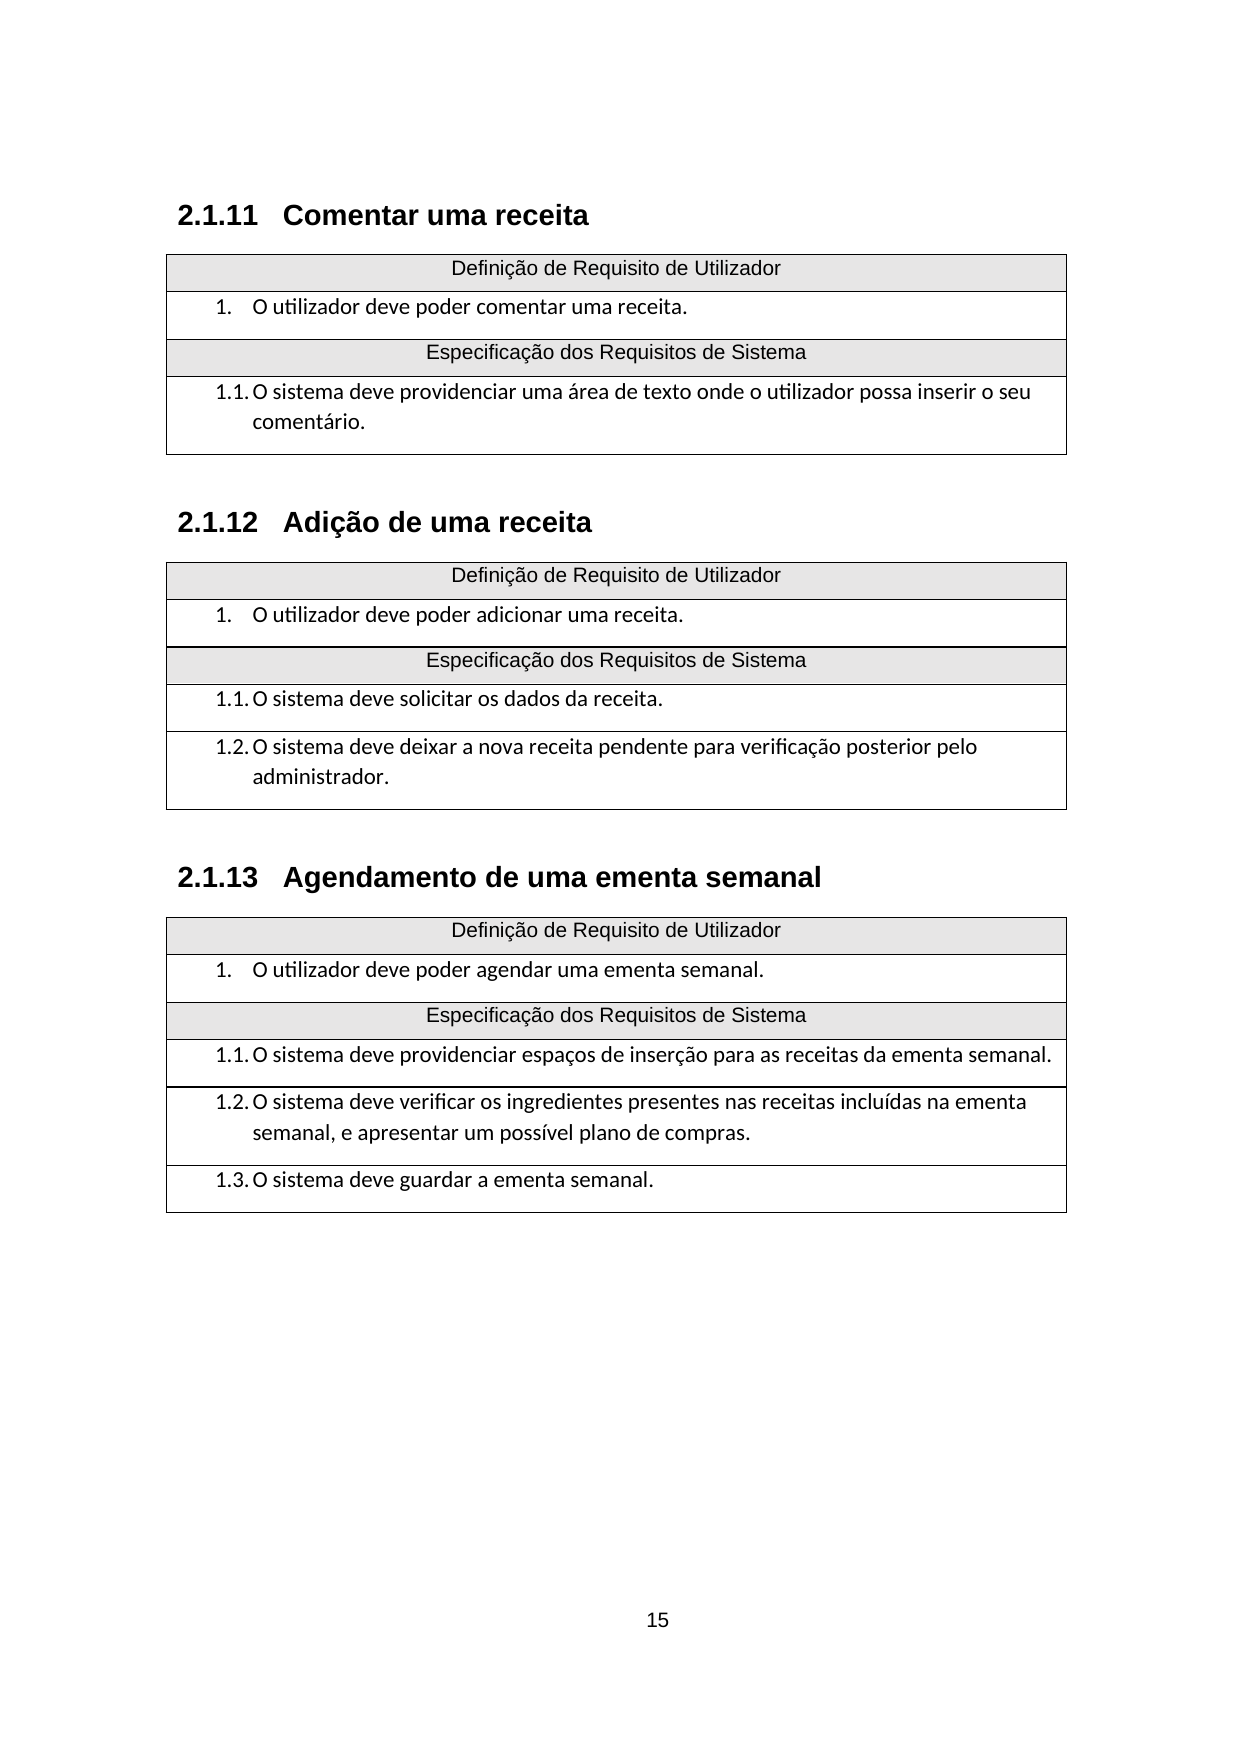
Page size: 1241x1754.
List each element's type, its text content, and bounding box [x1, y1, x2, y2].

table_cell O sistema deve verificar os ingredientes presentes nas receitas incluídas na ementa semanal, e apresentar um possível plano de compras. [167, 1088, 1066, 1164]
table_cell O sistema deve providenciar espaços de inserção para as receitas da ementa semanal. [167, 1040, 1066, 1086]
table_cell O utilizador deve poder adicionar uma receita. [167, 600, 1066, 646]
table_cell O utilizador deve poder comentar uma receita. [167, 292, 1066, 339]
table_cell O utilizador deve poder agendar uma ementa semanal. [167, 955, 1066, 1002]
text Comentar uma receita [177, 198, 1063, 231]
table_header Definição de Requisito de Utilizador [167, 918, 1066, 954]
table_cell O sistema deve guardar a ementa semanal. [167, 1166, 1066, 1212]
table_cell O sistema deve providenciar uma área de texto onde o utilizador possa inserir o seu comentário. [167, 377, 1066, 454]
text Adição de uma receita [177, 505, 1063, 539]
table_cell O sistema deve deixar a nova receita pendente para verificação posterior pelo administrador. [167, 732, 1066, 809]
table_cell Especificação dos Requisitos de Sistema [167, 340, 1066, 376]
table_cell Especificação dos Requisitos de Sistema [167, 1003, 1066, 1039]
table_cell O sistema deve solicitar os dados da receita. [167, 685, 1066, 731]
table_header Definição de Requisito de Utilizador [167, 255, 1066, 291]
text Agendamento de uma ementa semanal [177, 860, 1063, 894]
table_header Definição de Requisito de Utilizador [167, 563, 1066, 599]
table_cell Especificação dos Requisitos de Sistema [167, 648, 1066, 683]
